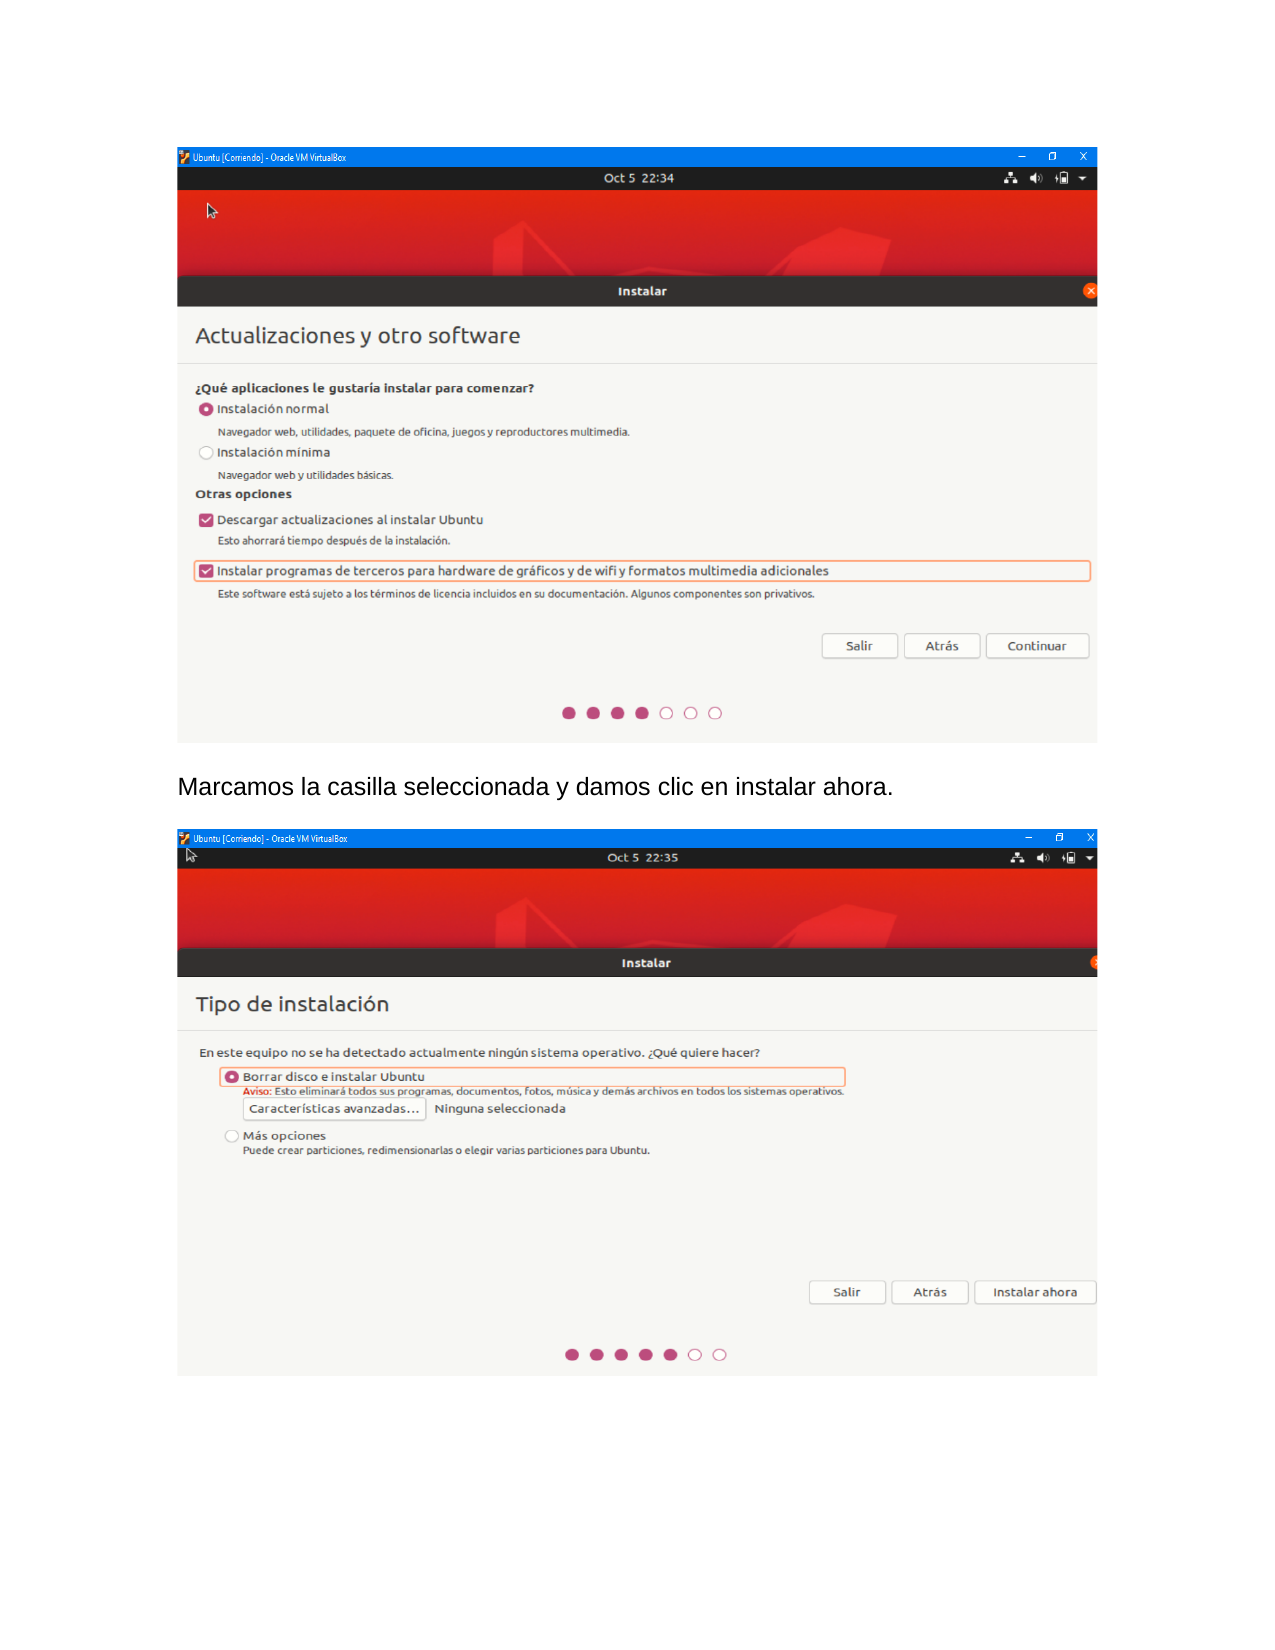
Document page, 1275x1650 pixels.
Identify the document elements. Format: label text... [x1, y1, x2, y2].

picture [177, 147, 1098, 743]
text Marcamos la casilla seleccionada y damos clic en instalar ahora. [177, 772, 1098, 800]
picture [177, 829, 1098, 1376]
